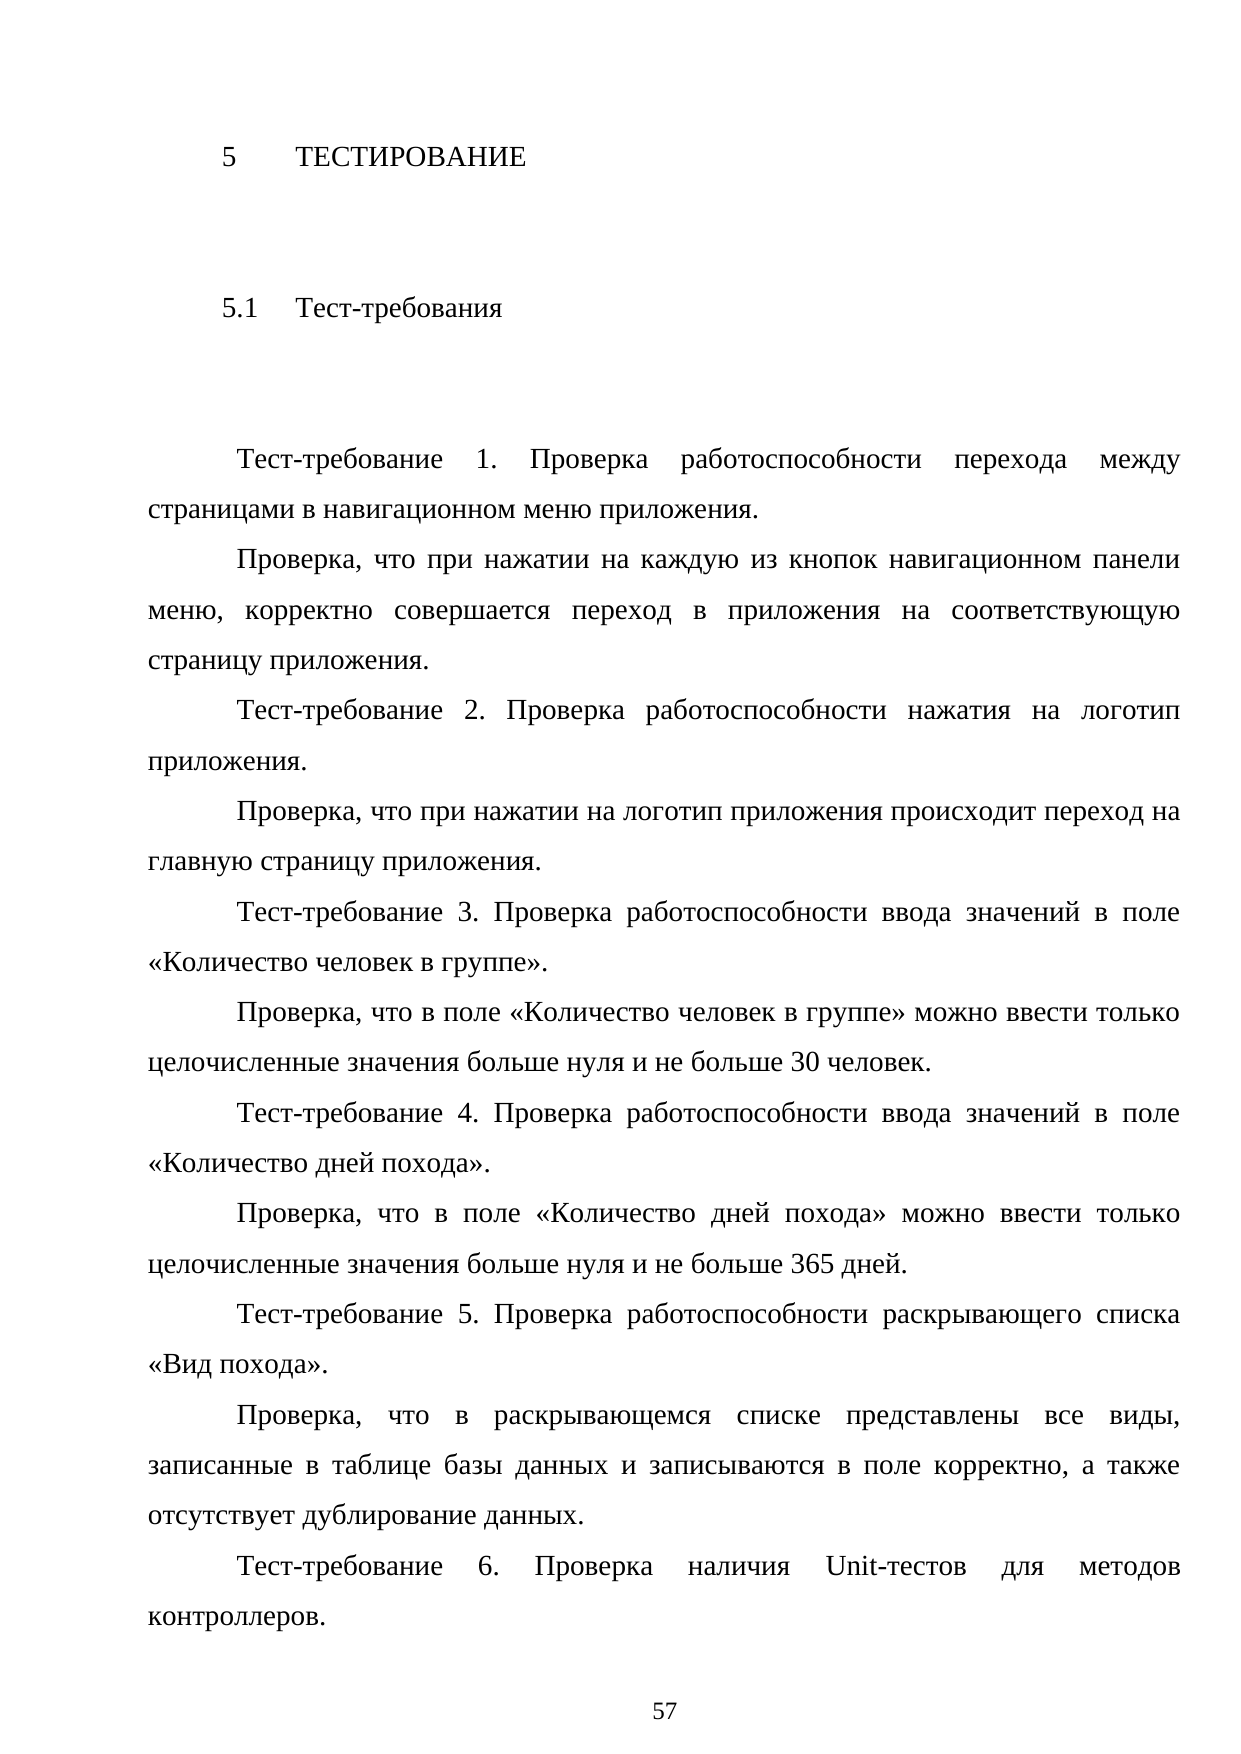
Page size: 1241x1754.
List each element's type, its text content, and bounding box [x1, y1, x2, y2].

text Проверка, что при нажатии на каждую из кнопок навигационном панели меню, корректно совершается переход в приложения на соответствующую страницу приложения. [148, 541, 1181, 676]
text Тест-требование 2. Проверка работоспособности нажатия на логотип приложения. [148, 692, 1181, 776]
text Проверка, что в раскрывающемся списке представлены все виды, записанные в таблице базы данных и записываются в поле корректно, а также отсутствует дублирование данных. [148, 1397, 1181, 1531]
text Тест-требование 4. Проверка работоспособности ввода значений в поле «Количество дней похода». [148, 1095, 1181, 1179]
text Тест-требование 1. Проверка работоспособности перехода между страницами в навигационном меню приложения. [148, 441, 1181, 525]
text Тест-требование 6. Проверка наличия Unit-тестов для методов контроллеров. [148, 1548, 1181, 1632]
text Тест-требование 5. Проверка работоспособности раскрывающего списка «Вид похода». [148, 1296, 1181, 1380]
text 5.1 Тест-требования [148, 290, 1181, 323]
text Проверка, что в поле «Количество дней похода» можно ввести только целочисленные значения больше нуля и не больше 365 дней. [148, 1196, 1181, 1279]
text Проверка, что в поле «Количество человек в группе» можно ввести только целочисленные значения больше нуля и не больше 30 человек. [148, 994, 1181, 1078]
text 5 ТЕСТИРОВАНИЕ [148, 139, 1181, 172]
text Проверка, что при нажатии на логотип приложения происходит переход на главную страницу приложения. [148, 793, 1181, 877]
text Тест-требование 3. Проверка работоспособности ввода значений в поле «Количество человек в группе». [148, 894, 1181, 977]
